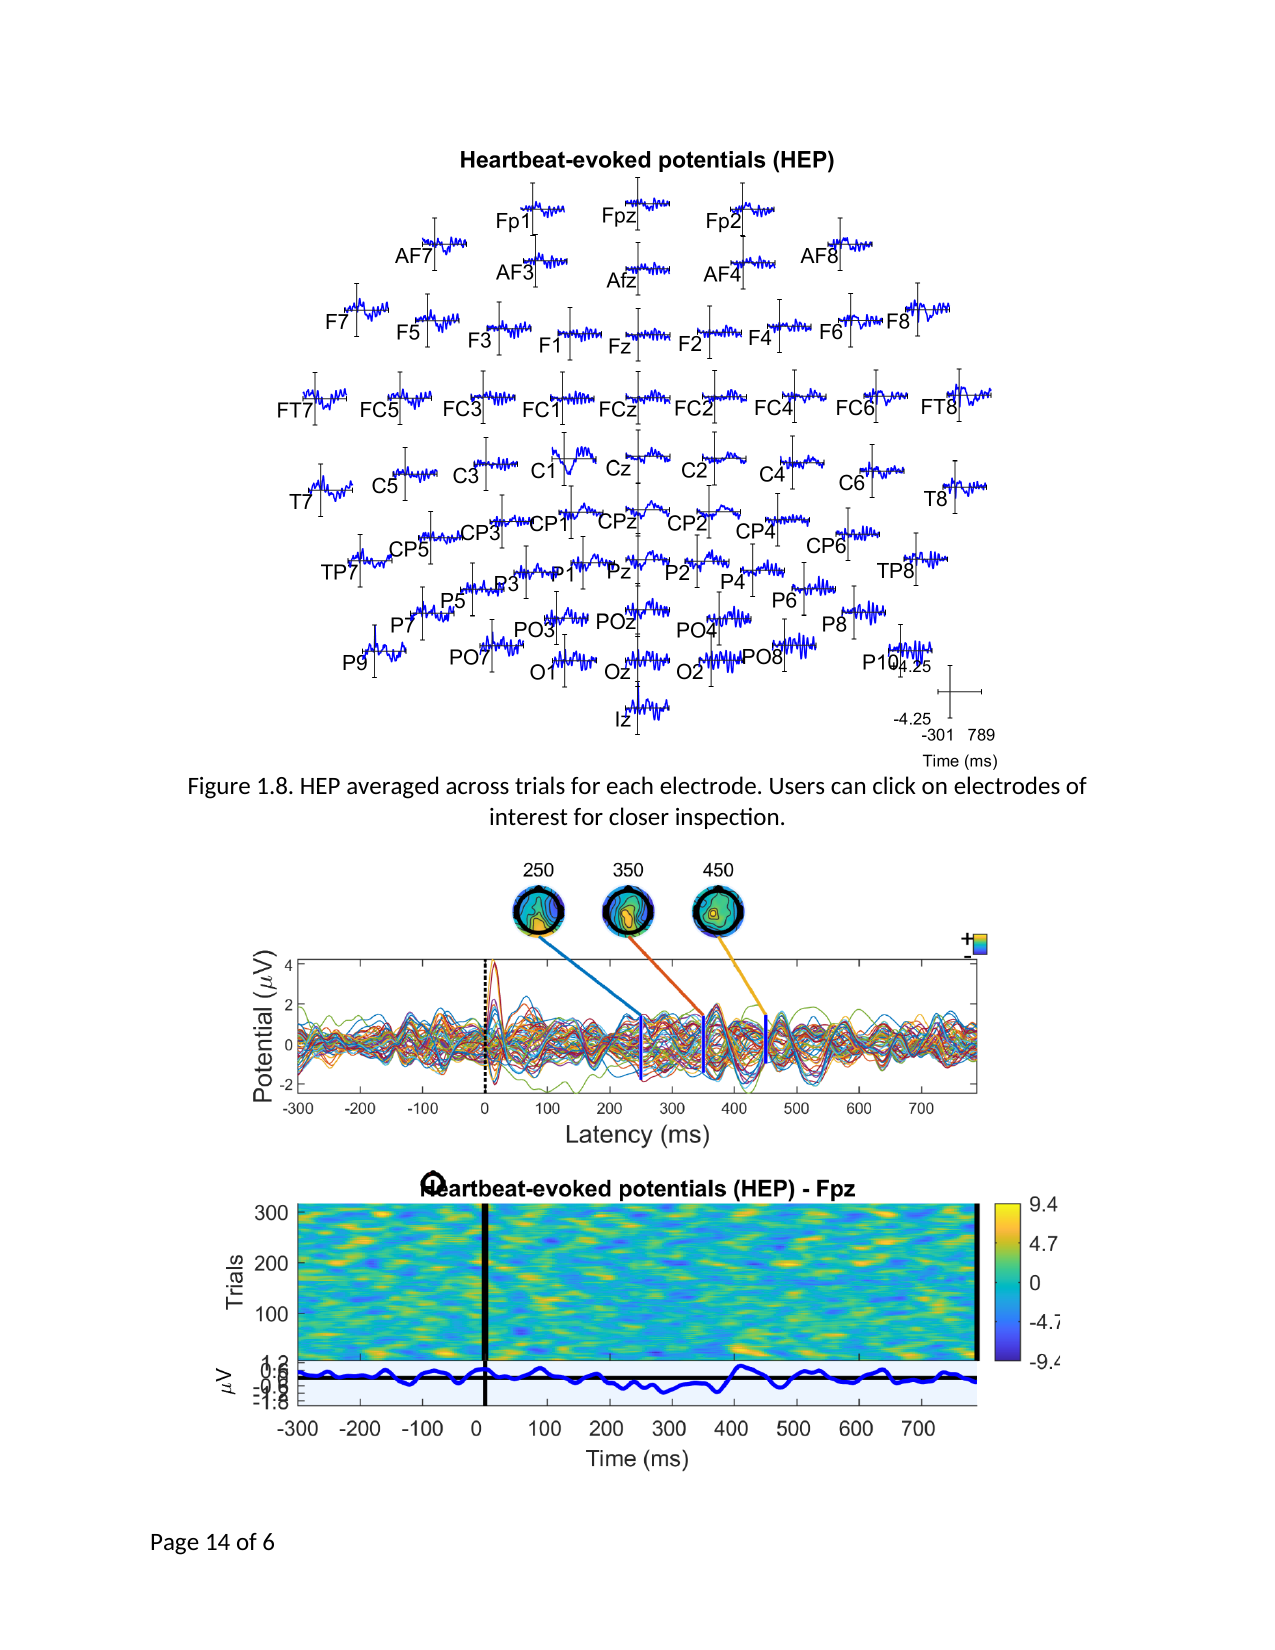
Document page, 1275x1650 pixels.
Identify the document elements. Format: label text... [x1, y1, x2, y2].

picture [277, 150, 998, 771]
picture [215, 861, 1061, 1472]
text Figure 1.8. HEP averaged across trials for each electrode. Users can click on electrodes of interest for closer inspection. [150, 770, 1125, 831]
